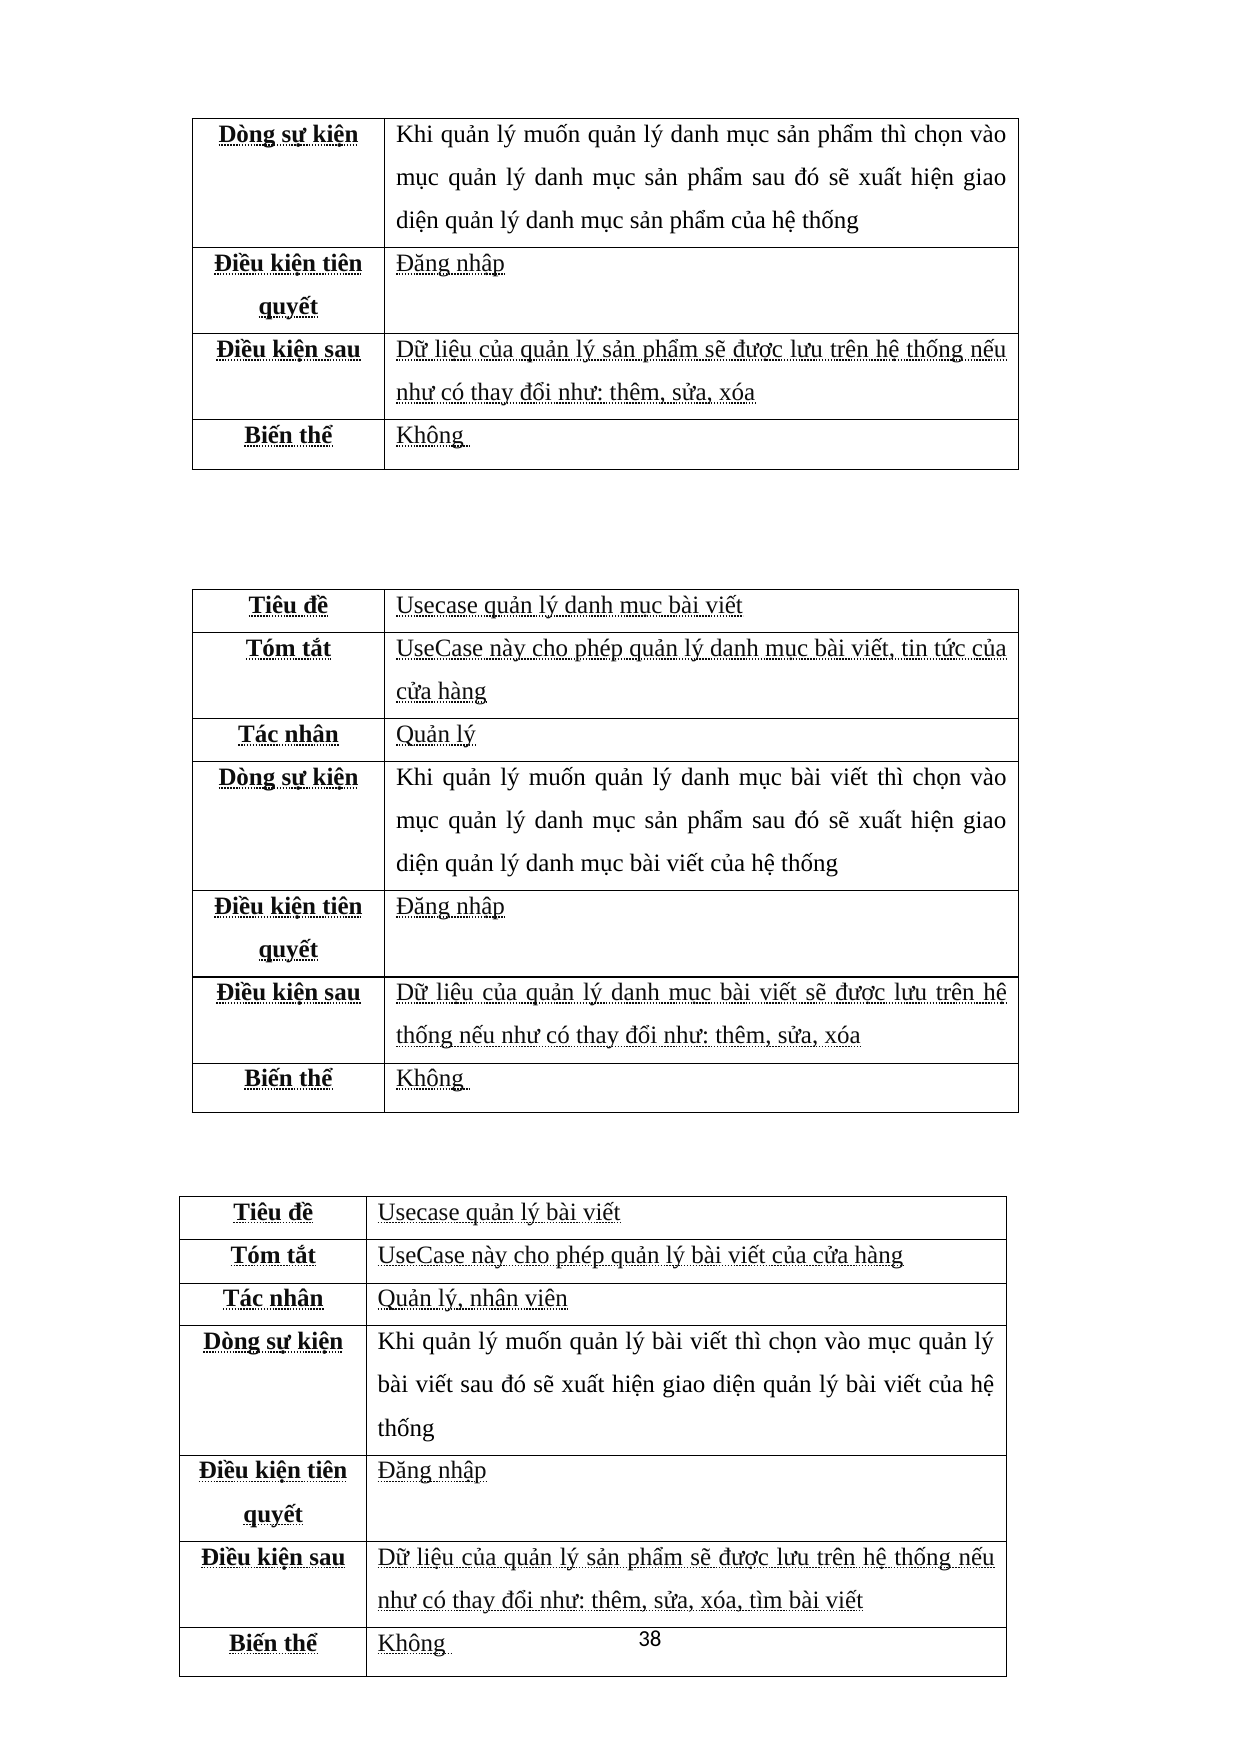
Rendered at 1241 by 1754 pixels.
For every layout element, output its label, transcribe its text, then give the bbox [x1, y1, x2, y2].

table_cell Đăng nhập [385, 248, 1018, 333]
table_header Tiêu đề [193, 590, 384, 632]
table_cell Biến thể [193, 420, 384, 469]
table_cell Điều kiện sau [180, 1542, 366, 1627]
table_cell Khi quản lý muốn quản lý danh mục sản phẩm thì chọn vào mục quản lý danh mục sản phẩm sau đó sẽ xuất hiện giao diện quản lý danh mục sản phẩm của hệ thống [385, 119, 1018, 247]
table_cell Không [385, 420, 1018, 469]
table_cell Đăng nhập [367, 1456, 1006, 1541]
table_cell Đăng nhập [385, 891, 1018, 976]
table_cell Dòng sự kiện [180, 1326, 366, 1454]
table_cell Dòng sự kiện [193, 119, 384, 247]
table_cell Điều kiện tiên quyết [193, 891, 384, 976]
table_header Tiêu đề [180, 1197, 366, 1239]
table_cell UseCase này cho phép quản lý bài viết của cửa hàng [367, 1240, 1006, 1282]
table_cell Quản lý, nhân viên [367, 1284, 1006, 1325]
table_cell Không [385, 1064, 1018, 1112]
table_cell Không [367, 1628, 1006, 1676]
table_cell Điều kiện tiên quyết [193, 248, 384, 333]
table_cell UseCase này cho phép quản lý danh mục bài viết, tin tức của cửa hàng [385, 633, 1018, 718]
table_cell Tóm tắt [180, 1240, 366, 1282]
table_cell Tác nhân [193, 719, 384, 761]
table_cell Khi quản lý muốn quản lý bài viết thì chọn vào mục quản lý bài viết sau đó sẽ xuất hiện giao diện quản lý bài viết của hệ thống [367, 1326, 1006, 1454]
table_cell Dữ liệu của quản lý sản phẩm sẽ được lưu trên hệ thống nếu như có thay đổi như: thêm, sửa, xóa, tìm bài viết [367, 1542, 1006, 1627]
table_cell Tóm tắt [193, 633, 384, 718]
table_cell Biến thể [180, 1628, 366, 1676]
table_cell Dòng sự kiện [193, 762, 384, 890]
table_cell Dữ liệu của quản lý danh mục bài viết sẽ được lưu trên hệ thống nếu như có thay đổi như: thêm, sửa, xóa [385, 978, 1018, 1062]
table_cell Quản lý [385, 719, 1018, 761]
table_cell Biến thể [193, 1064, 384, 1112]
table_cell Khi quản lý muốn quản lý danh mục bài viết thì chọn vào mục quản lý danh mục sản phẩm sau đó sẽ xuất hiện giao diện quản lý danh mục bài viết của hệ thống [385, 762, 1018, 890]
table_cell Dữ liệu của quản lý sản phẩm sẽ được lưu trên hệ thống nếu như có thay đổi như: thêm, sửa, xóa [385, 334, 1018, 419]
table_cell Điều kiện tiên quyết [180, 1456, 366, 1541]
table_header Usecase quản lý danh mục bài viết [385, 590, 1018, 632]
table_cell Điều kiện sau [193, 978, 384, 1062]
table_cell Tác nhân [180, 1284, 366, 1325]
table_cell Điều kiện sau [193, 334, 384, 419]
table_header Usecase quản lý bài viết [367, 1197, 1006, 1239]
